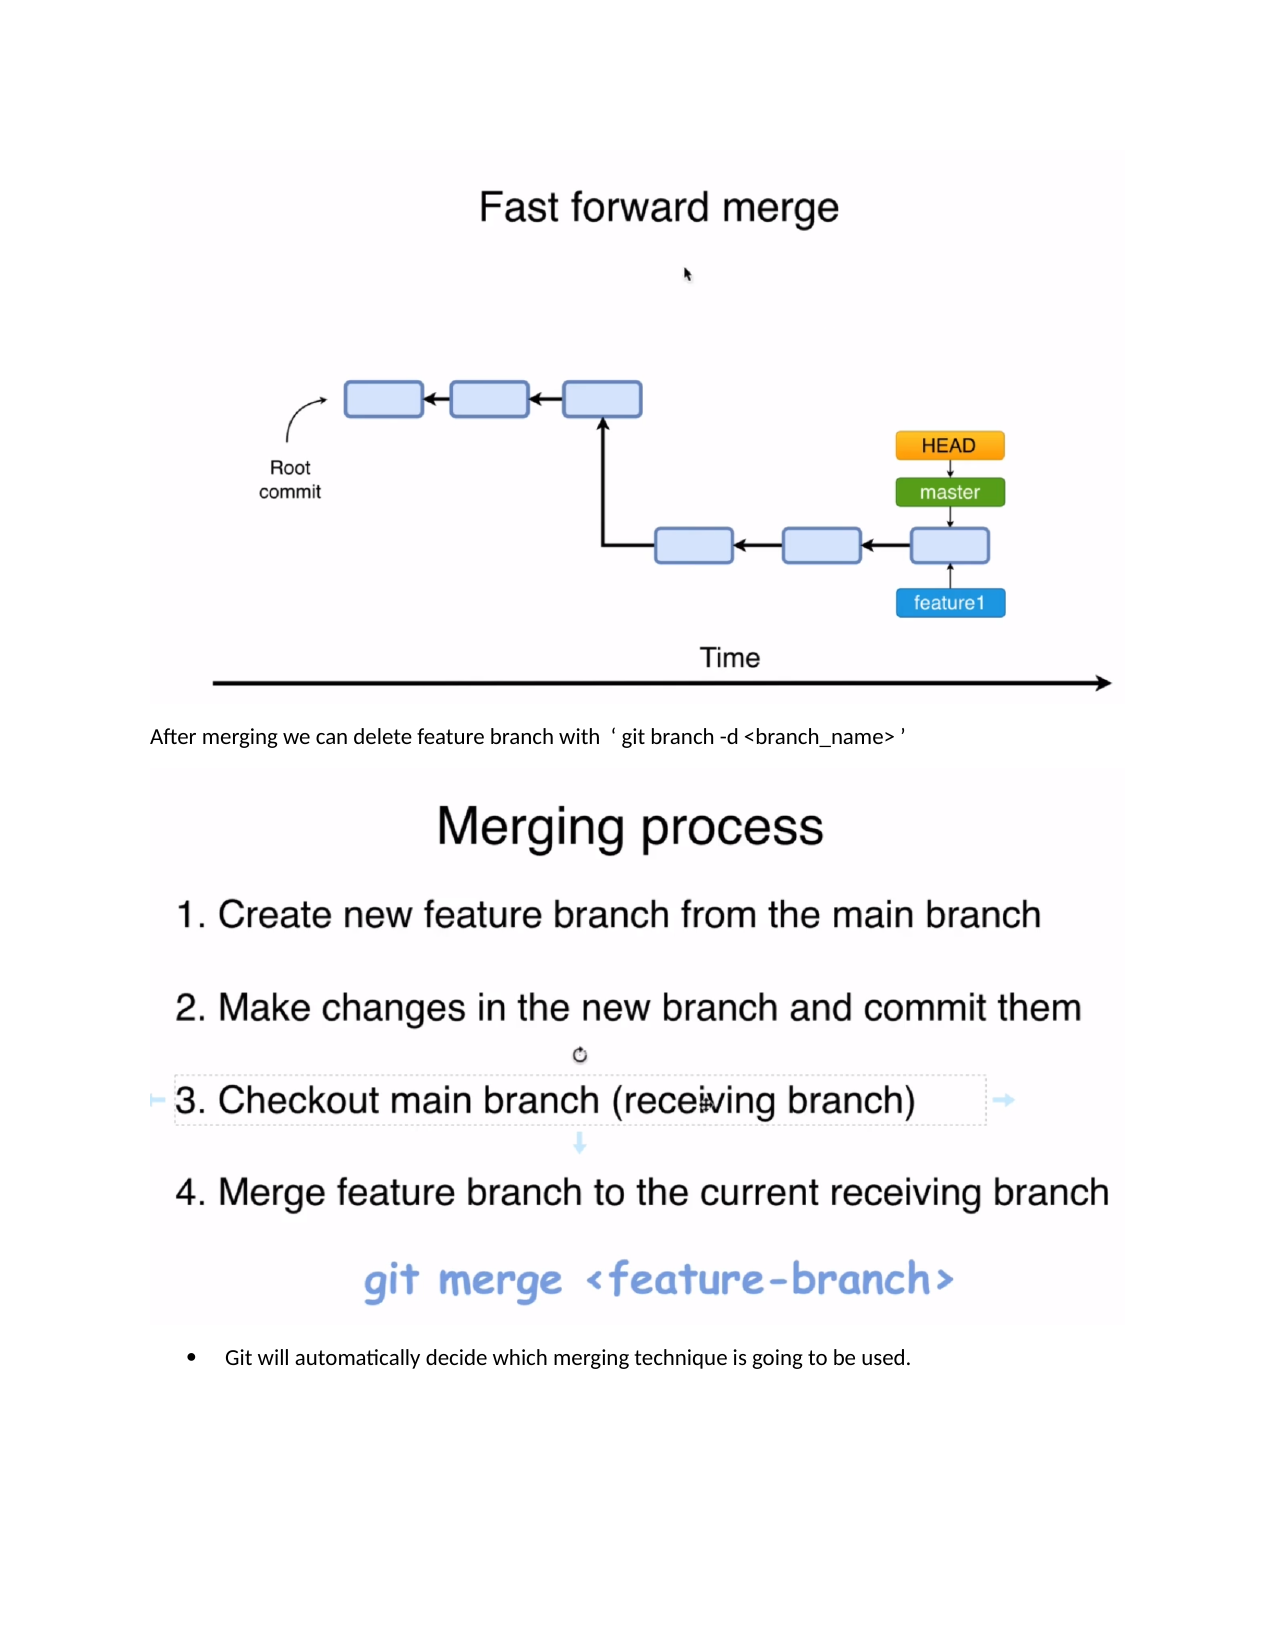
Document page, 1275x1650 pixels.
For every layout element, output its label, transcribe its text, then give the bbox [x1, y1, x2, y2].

text After merging we can delete feature branch with ‘ git branch -d <branch_name> ’ [150, 722, 1125, 750]
list Git will automatically decide which merging technique is going to be used. [187, 1343, 1125, 1371]
picture [150, 150, 1125, 704]
picture [150, 768, 1125, 1325]
